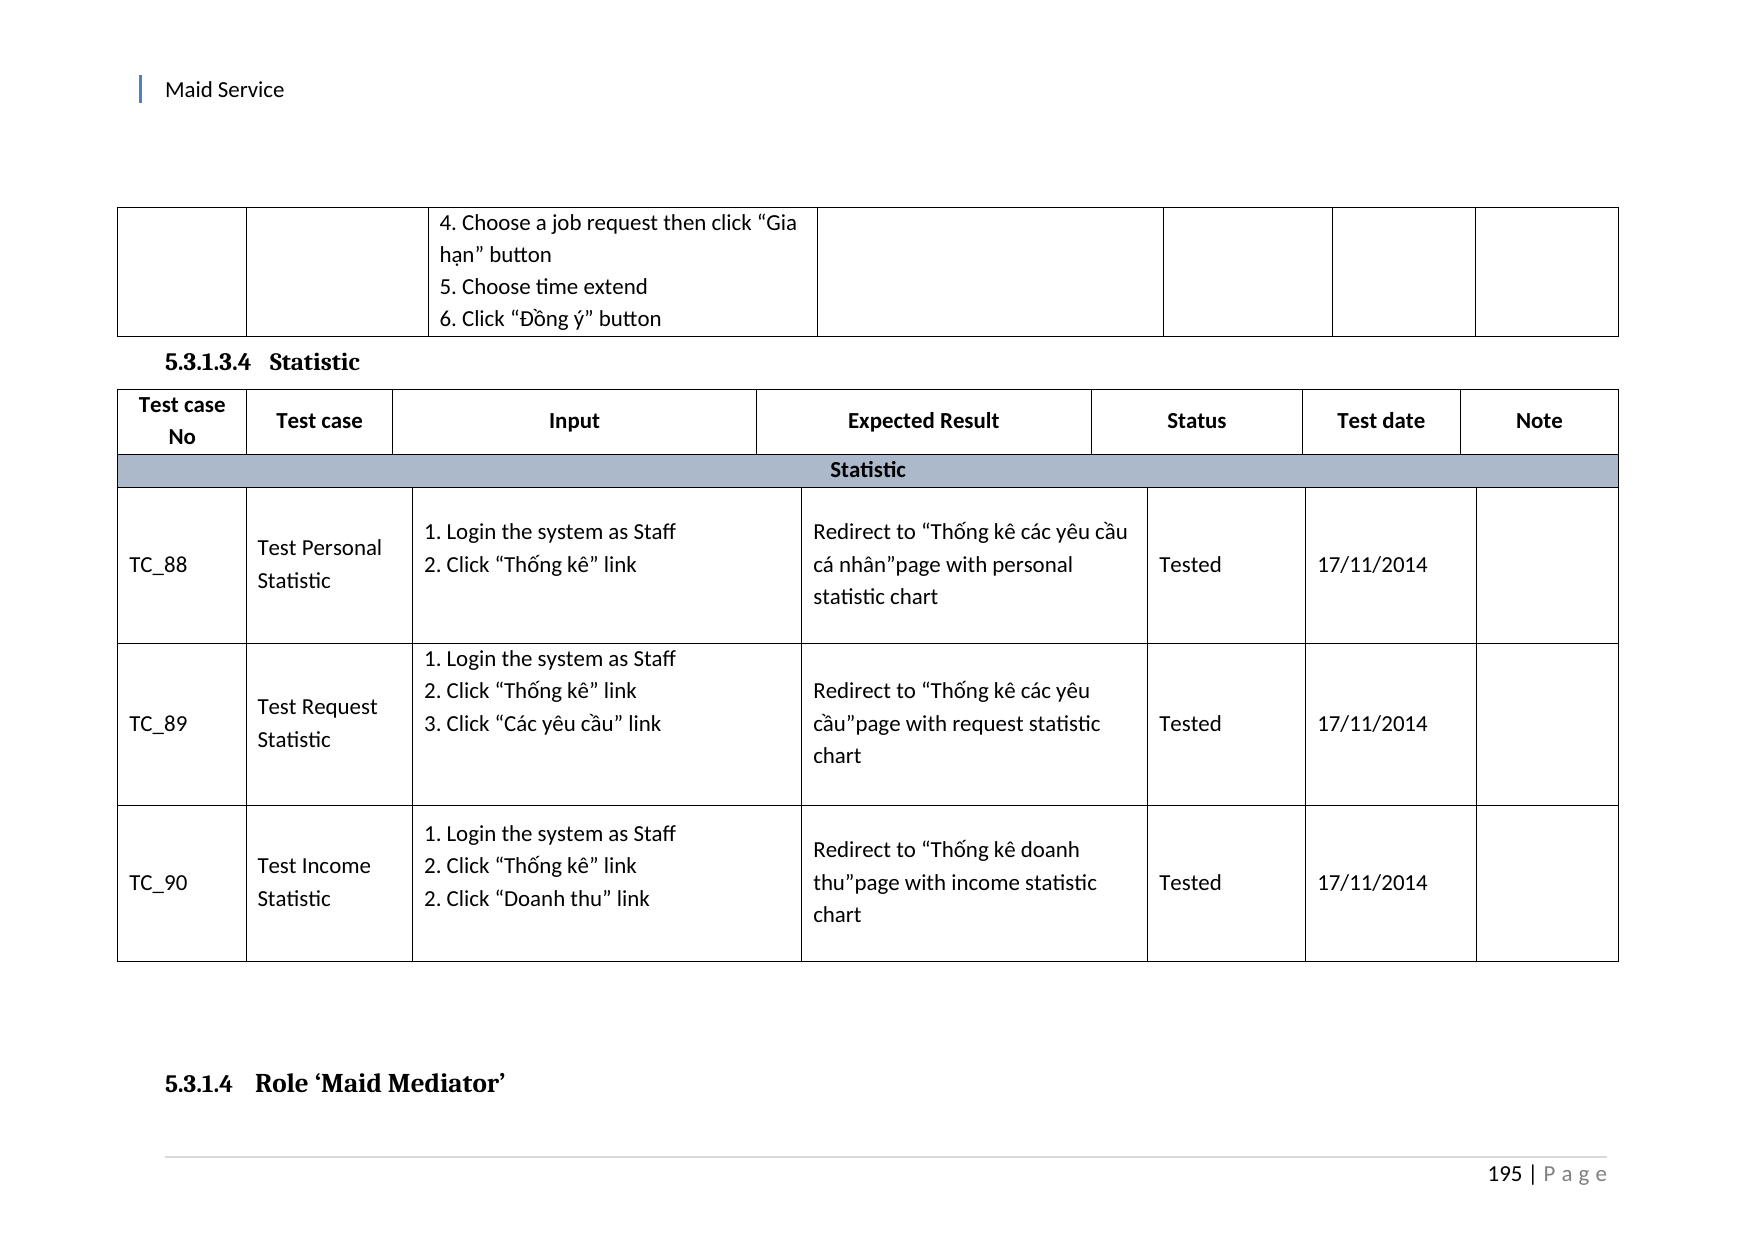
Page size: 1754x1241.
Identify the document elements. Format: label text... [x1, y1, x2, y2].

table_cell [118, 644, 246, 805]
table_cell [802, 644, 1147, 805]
subtitle Statistic [165, 348, 1607, 376]
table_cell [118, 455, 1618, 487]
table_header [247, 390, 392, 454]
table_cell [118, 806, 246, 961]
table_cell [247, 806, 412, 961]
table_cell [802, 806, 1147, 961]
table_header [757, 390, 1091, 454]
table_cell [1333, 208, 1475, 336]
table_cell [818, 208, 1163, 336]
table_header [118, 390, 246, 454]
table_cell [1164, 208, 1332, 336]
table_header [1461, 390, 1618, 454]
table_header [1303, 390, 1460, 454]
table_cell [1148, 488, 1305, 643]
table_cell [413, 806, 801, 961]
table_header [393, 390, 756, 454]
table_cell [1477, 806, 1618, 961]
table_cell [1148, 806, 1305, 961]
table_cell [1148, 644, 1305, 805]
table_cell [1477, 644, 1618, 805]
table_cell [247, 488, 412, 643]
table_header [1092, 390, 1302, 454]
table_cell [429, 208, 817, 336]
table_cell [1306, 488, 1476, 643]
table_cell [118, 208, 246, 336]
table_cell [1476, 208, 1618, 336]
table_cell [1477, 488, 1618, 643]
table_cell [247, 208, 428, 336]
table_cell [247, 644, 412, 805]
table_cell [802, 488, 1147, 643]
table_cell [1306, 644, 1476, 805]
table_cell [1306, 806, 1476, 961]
subtitle Role ‘Maid Mediator’ [165, 1068, 1607, 1099]
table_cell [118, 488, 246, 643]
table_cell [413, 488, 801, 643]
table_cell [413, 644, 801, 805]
